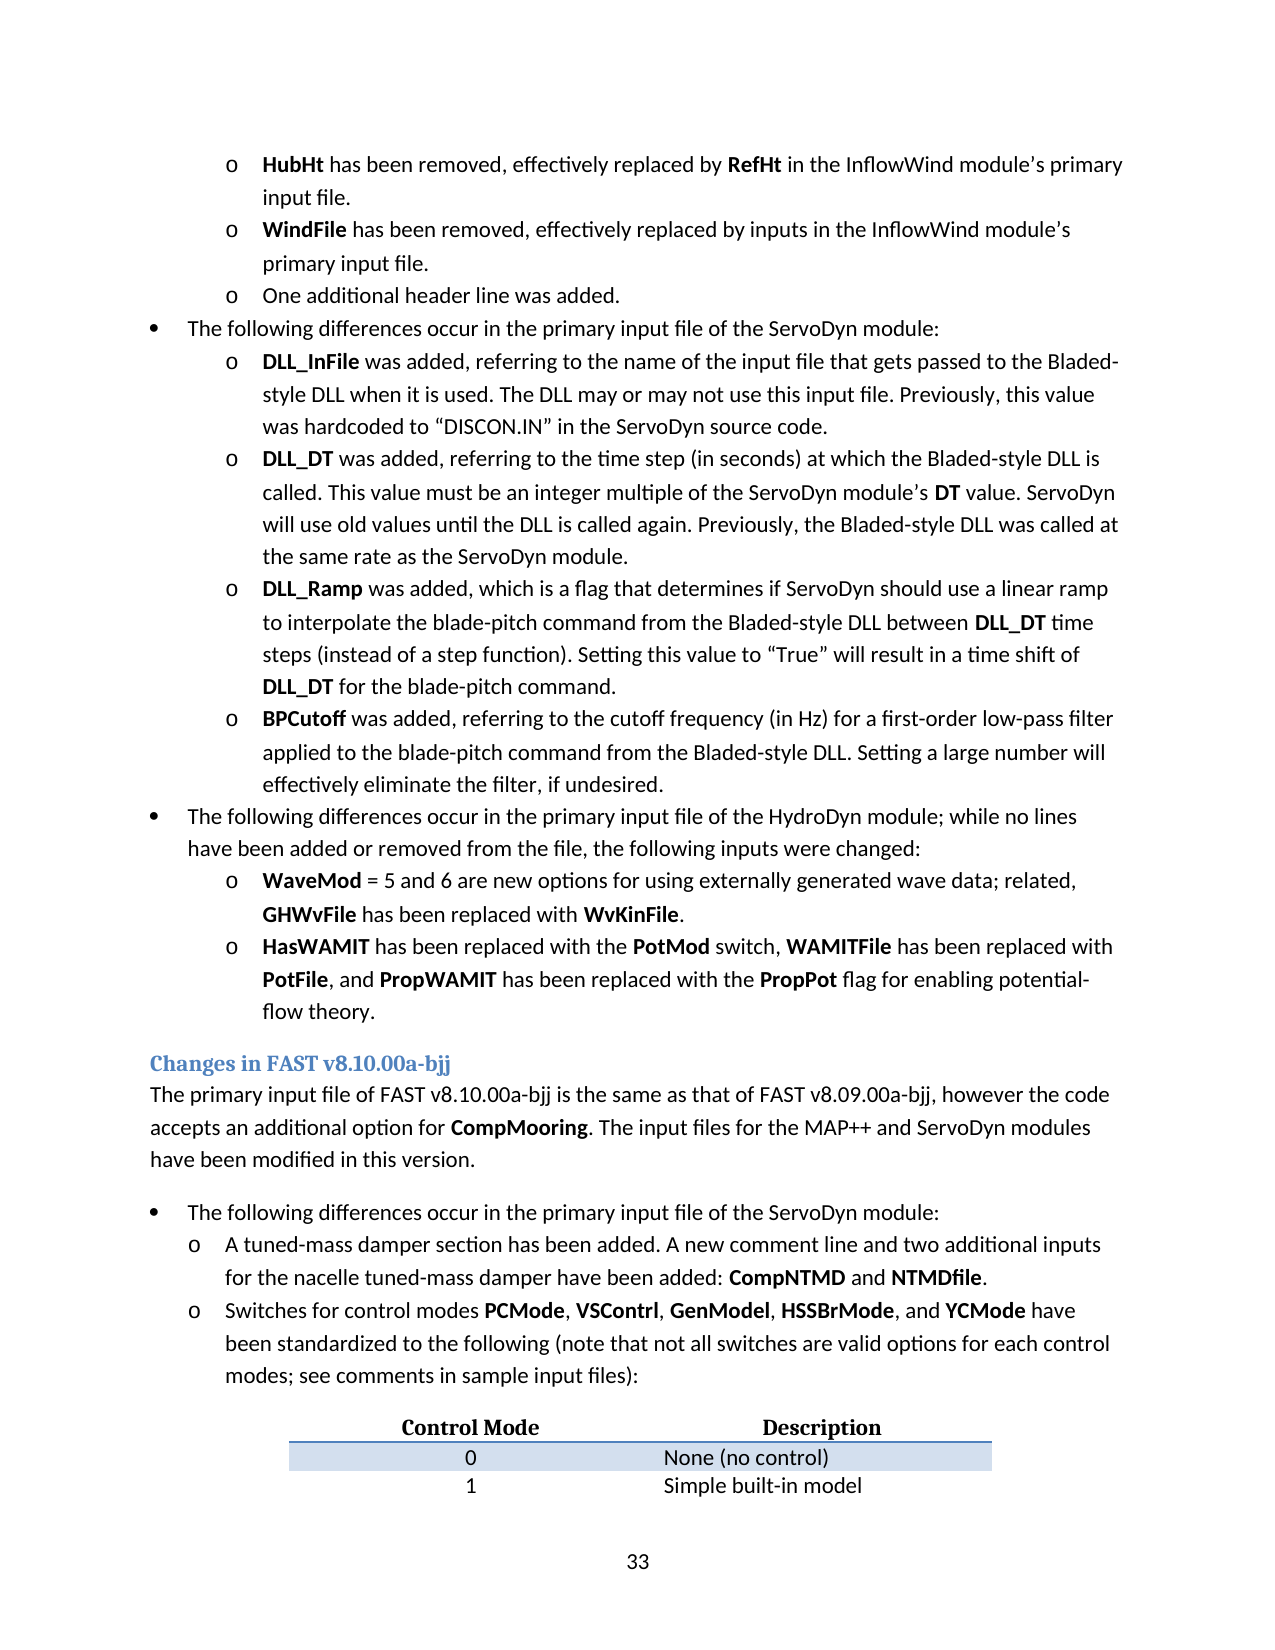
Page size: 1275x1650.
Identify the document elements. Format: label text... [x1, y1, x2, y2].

list One additional header line was added. [225, 281, 1125, 310]
list The following differences occur in the primary input file of the ServoDyn module: [150, 314, 1125, 343]
list The following differences occur in the primary input file of the ServoDyn module: [150, 1198, 1125, 1226]
text The primary input file of FAST v8.10.00a-bjj is the same as that of FAST v8.09.00a-bjj, however the code accepts an additional option for CompMooring. The input files for the MAP++ and ServoDyn modules have been modified in this version. [150, 1081, 1125, 1173]
list DLL_Ramp was added, which is a flag that determines if ServoDyn should use a linear ramp to interpolate the blade-pitch command from the Bladed-style DLL between DLL_DT time steps (instead of a step function). Setting this value to “True” will result in a time shift of DLL_DT for the blade-pitch command. [225, 574, 1125, 700]
table_cell 0 [289, 1443, 615, 1471]
list DLL_InFile was added, referring to the name of the input file that gets passed to the Bladed-style DLL when it is used. The DLL may or may not use this input file. Previously, this value was hardcoded to “DISCON.IN” in the ServoDyn source code. [225, 347, 1125, 440]
table_cell Simple built-in model [615, 1471, 992, 1499]
list HubHt has been removed, effectively replaced by RefHt in the InflowWind module’s primary input file. [225, 150, 1125, 211]
list BPCutoff was added, referring to the cutoff frequency (in Hz) for a first-order low-pass filter applied to the blade-pitch command from the Bladed-style DLL. Setting a large number will effectively eliminate the filter, if undesired. [225, 704, 1125, 798]
table_header Control Mode [289, 1414, 615, 1441]
list Switches for control modes PCMode, VSContrl, GenModel, HSSBrMode, and YCMode have been standardized to the following (note that not all switches are valid options for each control modes; see comments in sample input files): [187, 1296, 1125, 1389]
list A tuned-mass damper section has been added. A new comment line and two additional inputs for the nacelle tuned-mass damper have been added: CompNTMD and NTMDfile. [187, 1230, 1125, 1292]
list The following differences occur in the primary input file of the HydroDyn module; while no lines have been added or removed from the file, the following inputs were changed: [150, 802, 1125, 862]
list HasWAMIT has been replaced with the PotMod switch, WAMITFile has been replaced with PotFile, and PropWAMIT has been replaced with the PropPot flag for enabling potential-flow theory. [225, 932, 1125, 1025]
list DLL_DT was added, referring to the time step (in seconds) at which the Bladed-style DLL is called. This value must be an integer multiple of the ServoDyn module’s DT value. ServoDyn will use old values until the DLL is called again. Previously, the Bladed-style DLL was called at the same rate as the ServoDyn module. [225, 444, 1125, 570]
table_cell 1 [289, 1471, 615, 1499]
list WindFile has been removed, effectively replaced by inputs in the InflowWind module’s primary input file. [225, 216, 1125, 277]
list WaveMod = 5 and 6 are new options for using externally generated wave data; related, GHWvFile has been replaced with WvKinFile. [225, 866, 1125, 928]
table_header Description [615, 1414, 992, 1441]
subtitle Changes in FAST v8.10.00a-bjj [150, 1050, 1125, 1077]
table_cell None (no control) [615, 1443, 992, 1471]
